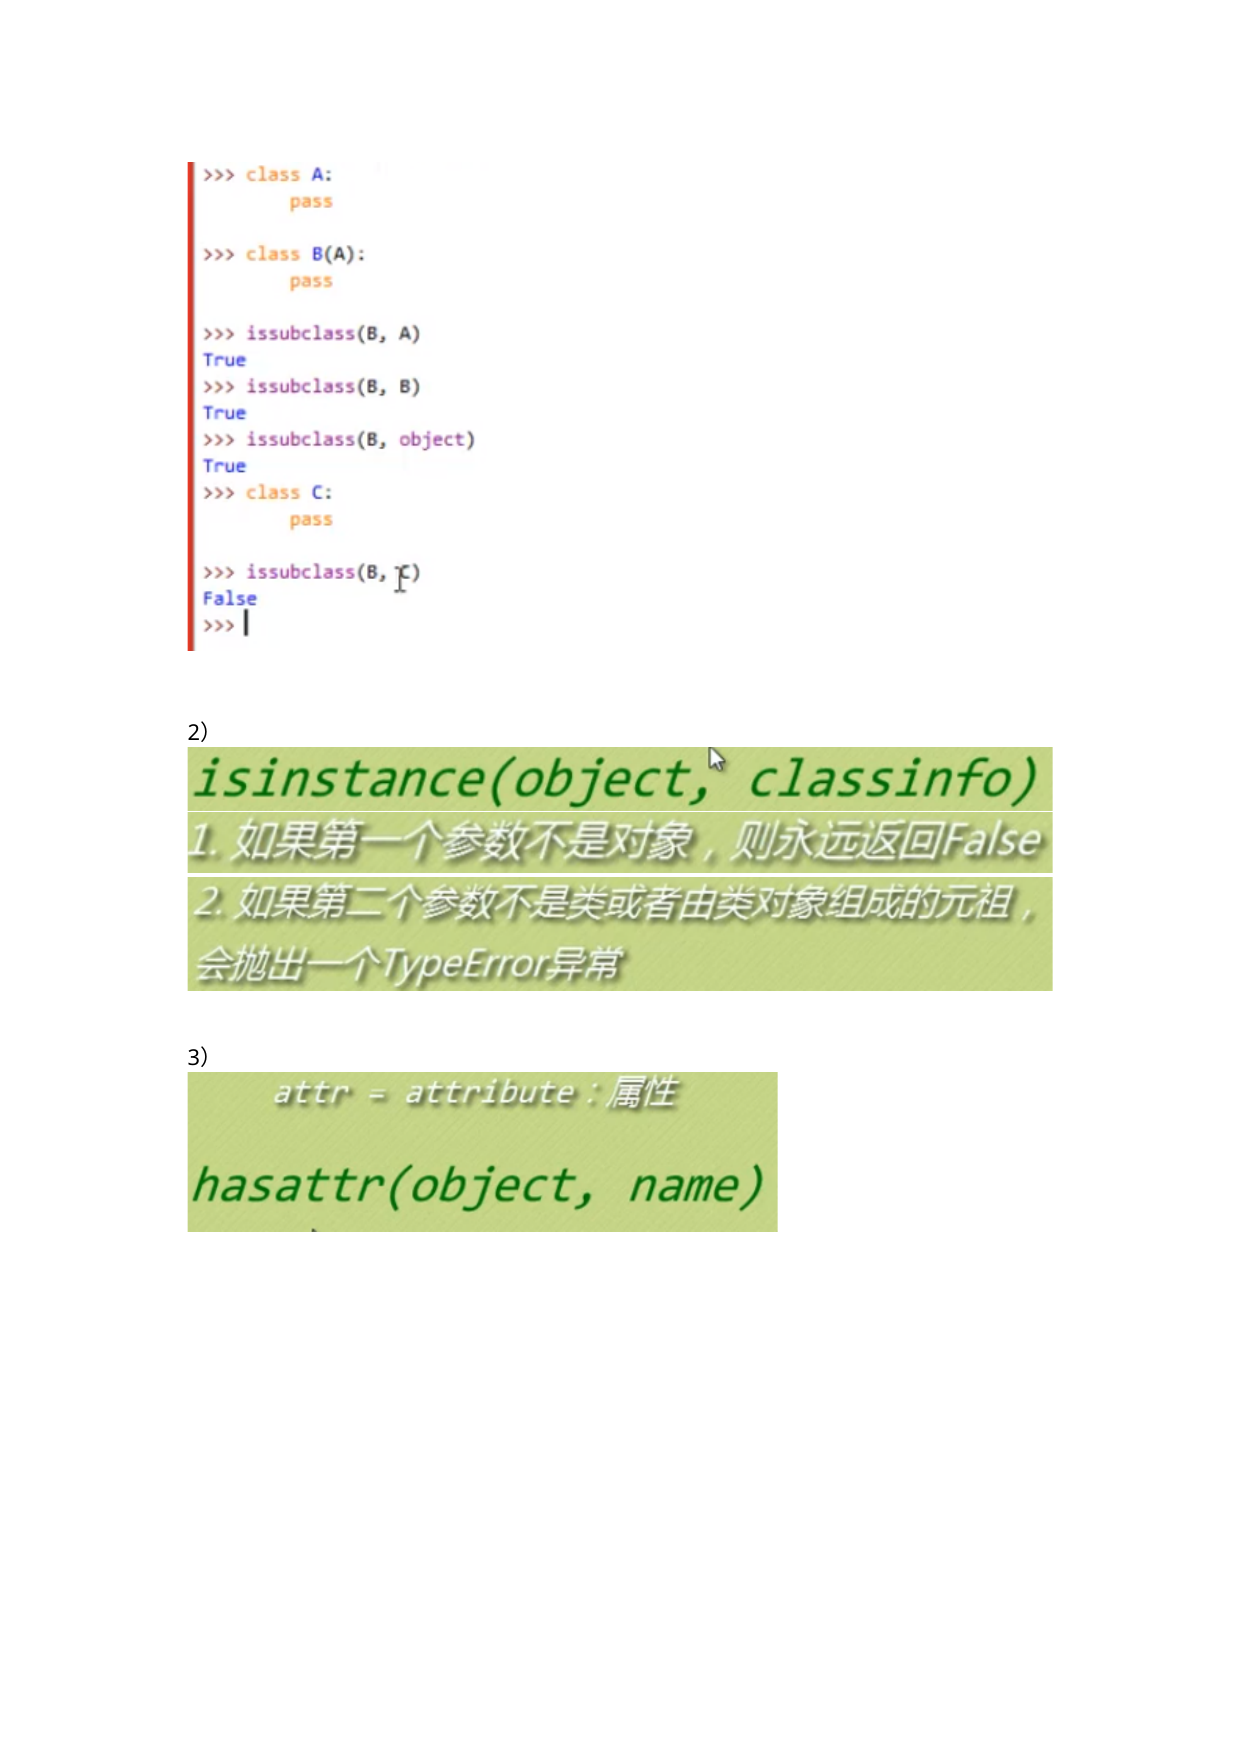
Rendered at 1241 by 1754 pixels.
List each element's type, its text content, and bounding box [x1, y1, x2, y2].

picture [187, 747, 1053, 811]
picture [187, 877, 1053, 991]
picture [187, 162, 501, 651]
picture [187, 812, 1053, 873]
text 3） [187, 1039, 1053, 1072]
picture [187, 1072, 778, 1232]
text 2） [187, 714, 1053, 747]
